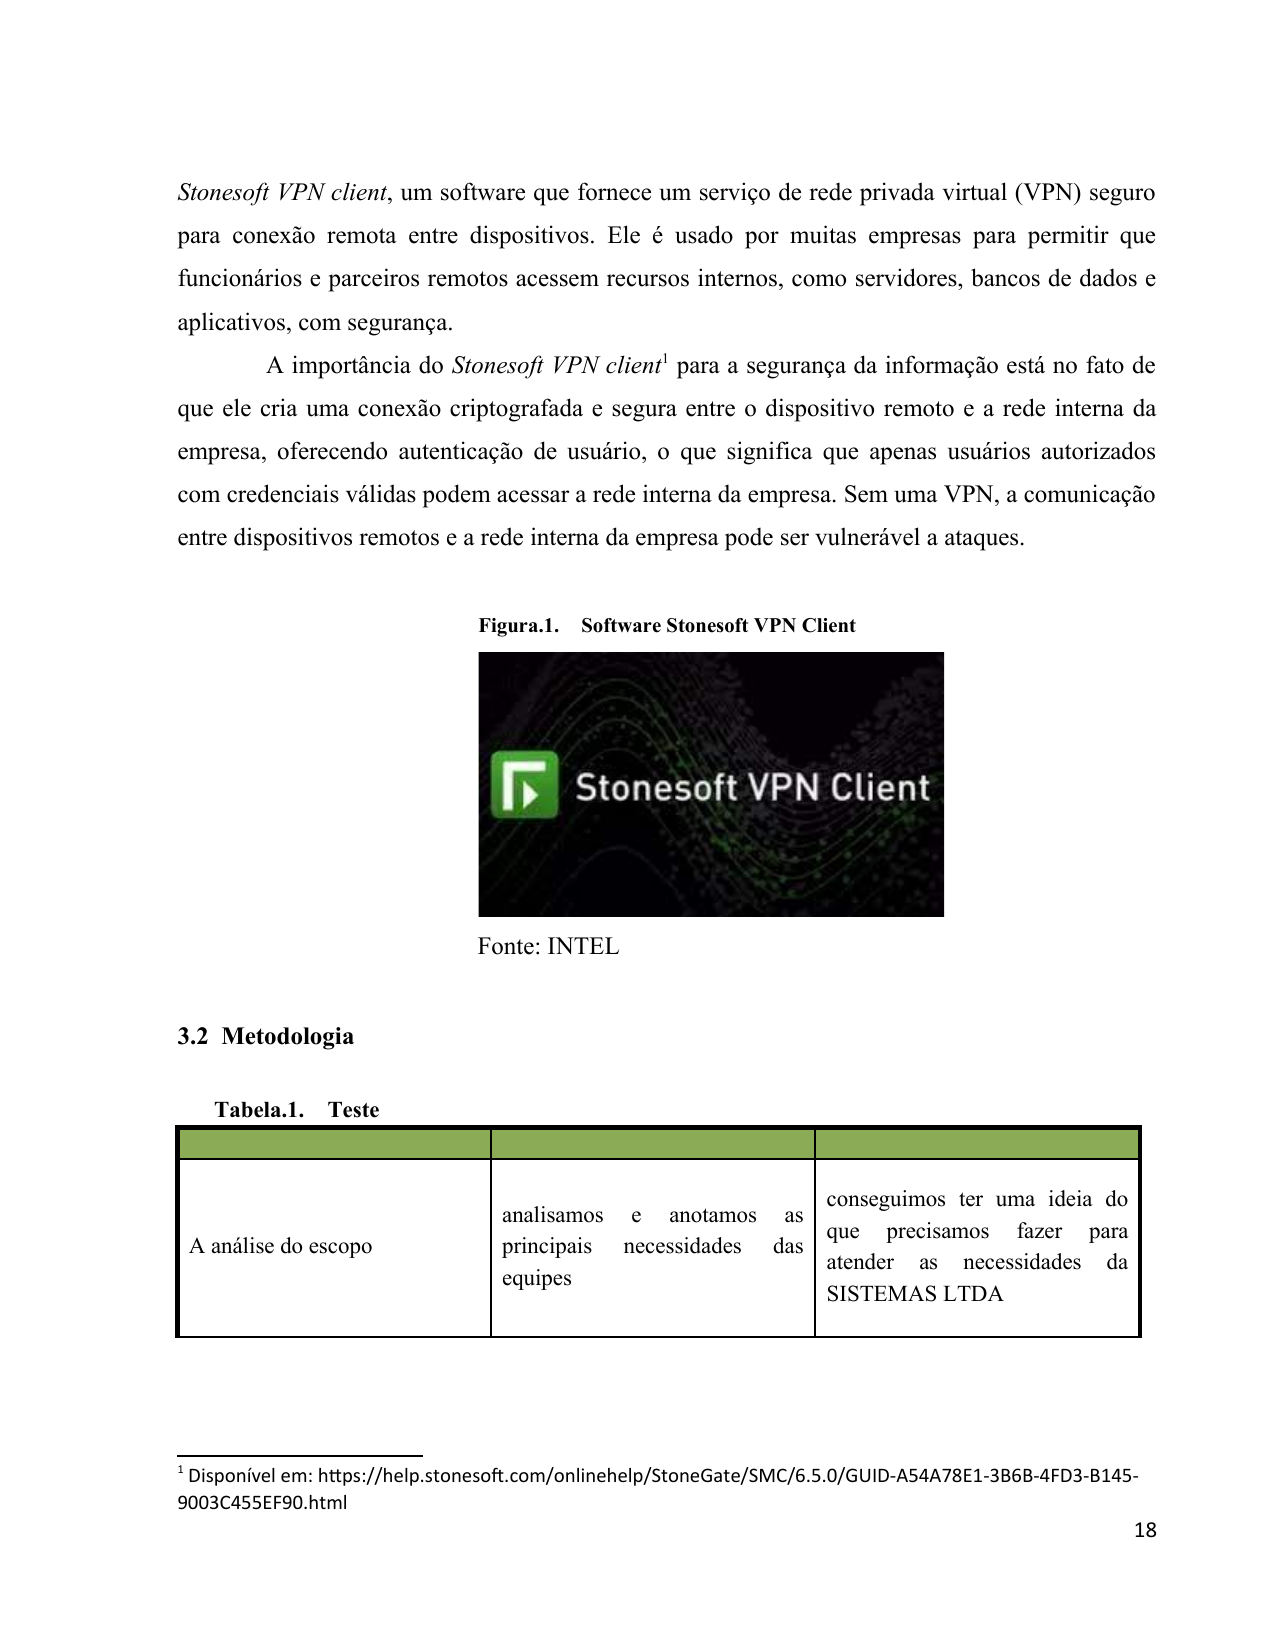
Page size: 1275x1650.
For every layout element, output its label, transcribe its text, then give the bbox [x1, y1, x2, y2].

picture [478, 652, 945, 917]
subtitle Metodologia [177, 1021, 1157, 1050]
subtitle Software Stonesoft VPN Client [478, 613, 1157, 637]
text A importância do Stonesoft VPN client para a segurança da informação está no fato de que ele cria uma conexão criptografada e segura entre o dispositivo remoto e a rede interna da empresa, oferecendo autenticação de usuário, o que significa que apenas usuários autorizados com credenciais válidas podem acessar a rede interna da empresa. Sem uma VPN, a comunicação entre dispositivos remotos e a rede interna da empresa pode ser vulnerável a ataques. [177, 350, 1157, 551]
table_header [816, 1130, 1138, 1158]
table_header [492, 1130, 814, 1158]
text Fonte: INTEL [177, 931, 1157, 960]
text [177, 177, 1157, 335]
table_cell analisamos e anotamos as principais necessidades das equipes [492, 1160, 814, 1336]
table_header [180, 1130, 490, 1158]
subtitle Teste [214, 1096, 1157, 1123]
table_cell conseguimos ter uma ideia do que precisamos fazer para atender as necessidades da SISTEMAS LTDA [816, 1160, 1138, 1336]
table_cell A análise do escopo [180, 1160, 490, 1336]
